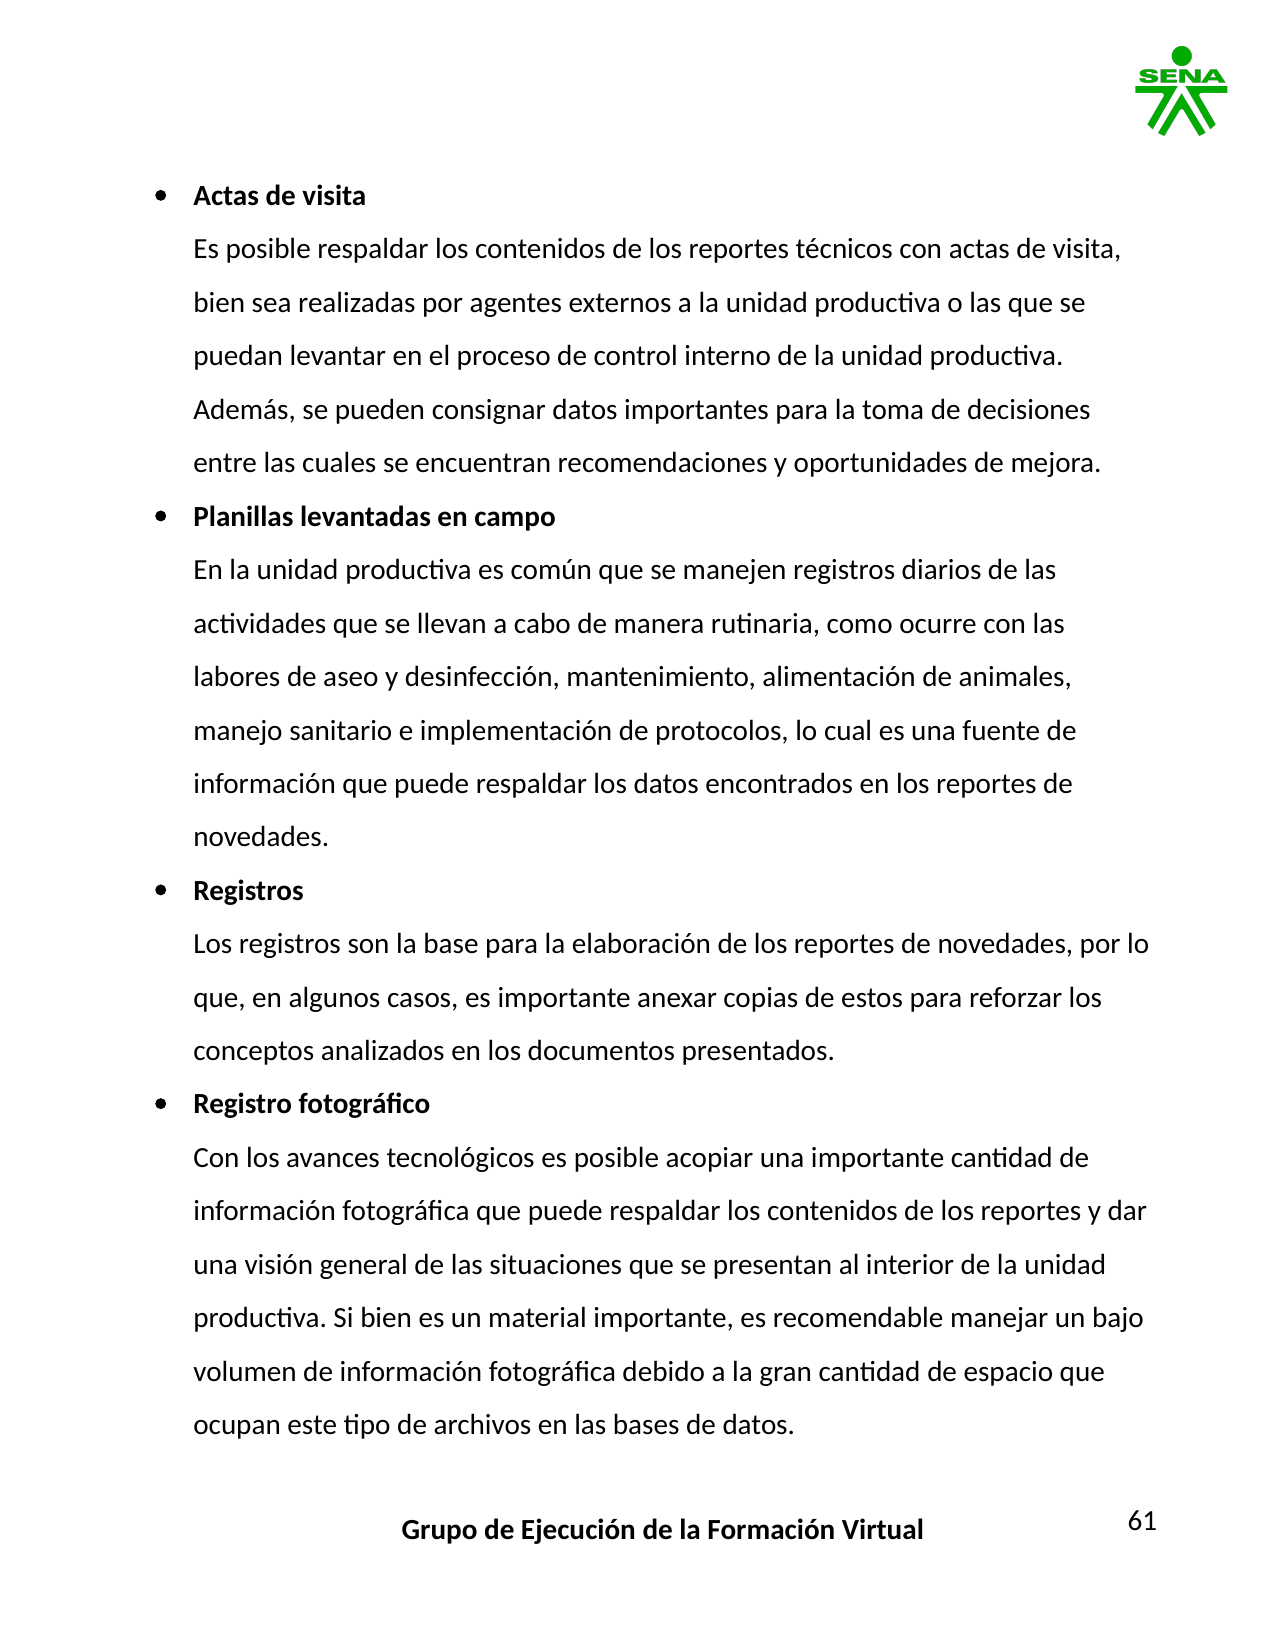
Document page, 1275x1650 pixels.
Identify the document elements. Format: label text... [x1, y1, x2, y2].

list Actas de visita [156, 177, 1157, 213]
list Con los avances tecnológicos es posible acopiar una importante cantidad de información fotográfica que puede respaldar los contenidos de los reportes y dar una visión general de las situaciones que se presentan al interior de la unidad productiva. Si bien es un material importante, es recomendable manejar un bajo volumen de información fotográfica debido a la gran cantidad de espacio que ocupan este tipo de archivos en las bases de datos. [193, 1139, 1157, 1442]
list En la unidad productiva es común que se manejen registros diarios de las actividades que se llevan a cabo de manera rutinaria, como ocurre con las labores de aseo y desinfección, mantenimiento, alimentación de animales, manejo sanitario e implementación de protocolos, lo cual es una fuente de información que puede respaldar los datos encontrados en los reportes de novedades. [193, 551, 1157, 854]
list Es posible respaldar los contenidos de los reportes técnicos con actas de visita, bien sea realizadas por agentes externos a la unidad productiva o las que se puedan levantar en el proceso de control interno de la unidad productiva. Además, se pueden consignar datos importantes para la toma de decisiones entre las cuales se encuentran recomendaciones y oportunidades de mejora. [193, 231, 1157, 480]
picture [1135, 46, 1228, 136]
list Registro fotográfico [156, 1086, 1157, 1121]
list Registros [156, 872, 1157, 907]
list Los registros son la base para la elaboración de los reportes de novedades, por lo que, en algunos casos, es importante anexar copias de estos para reforzar los conceptos analizados en los documentos presentados. [193, 925, 1157, 1068]
list Planillas levantadas en campo [156, 498, 1157, 533]
